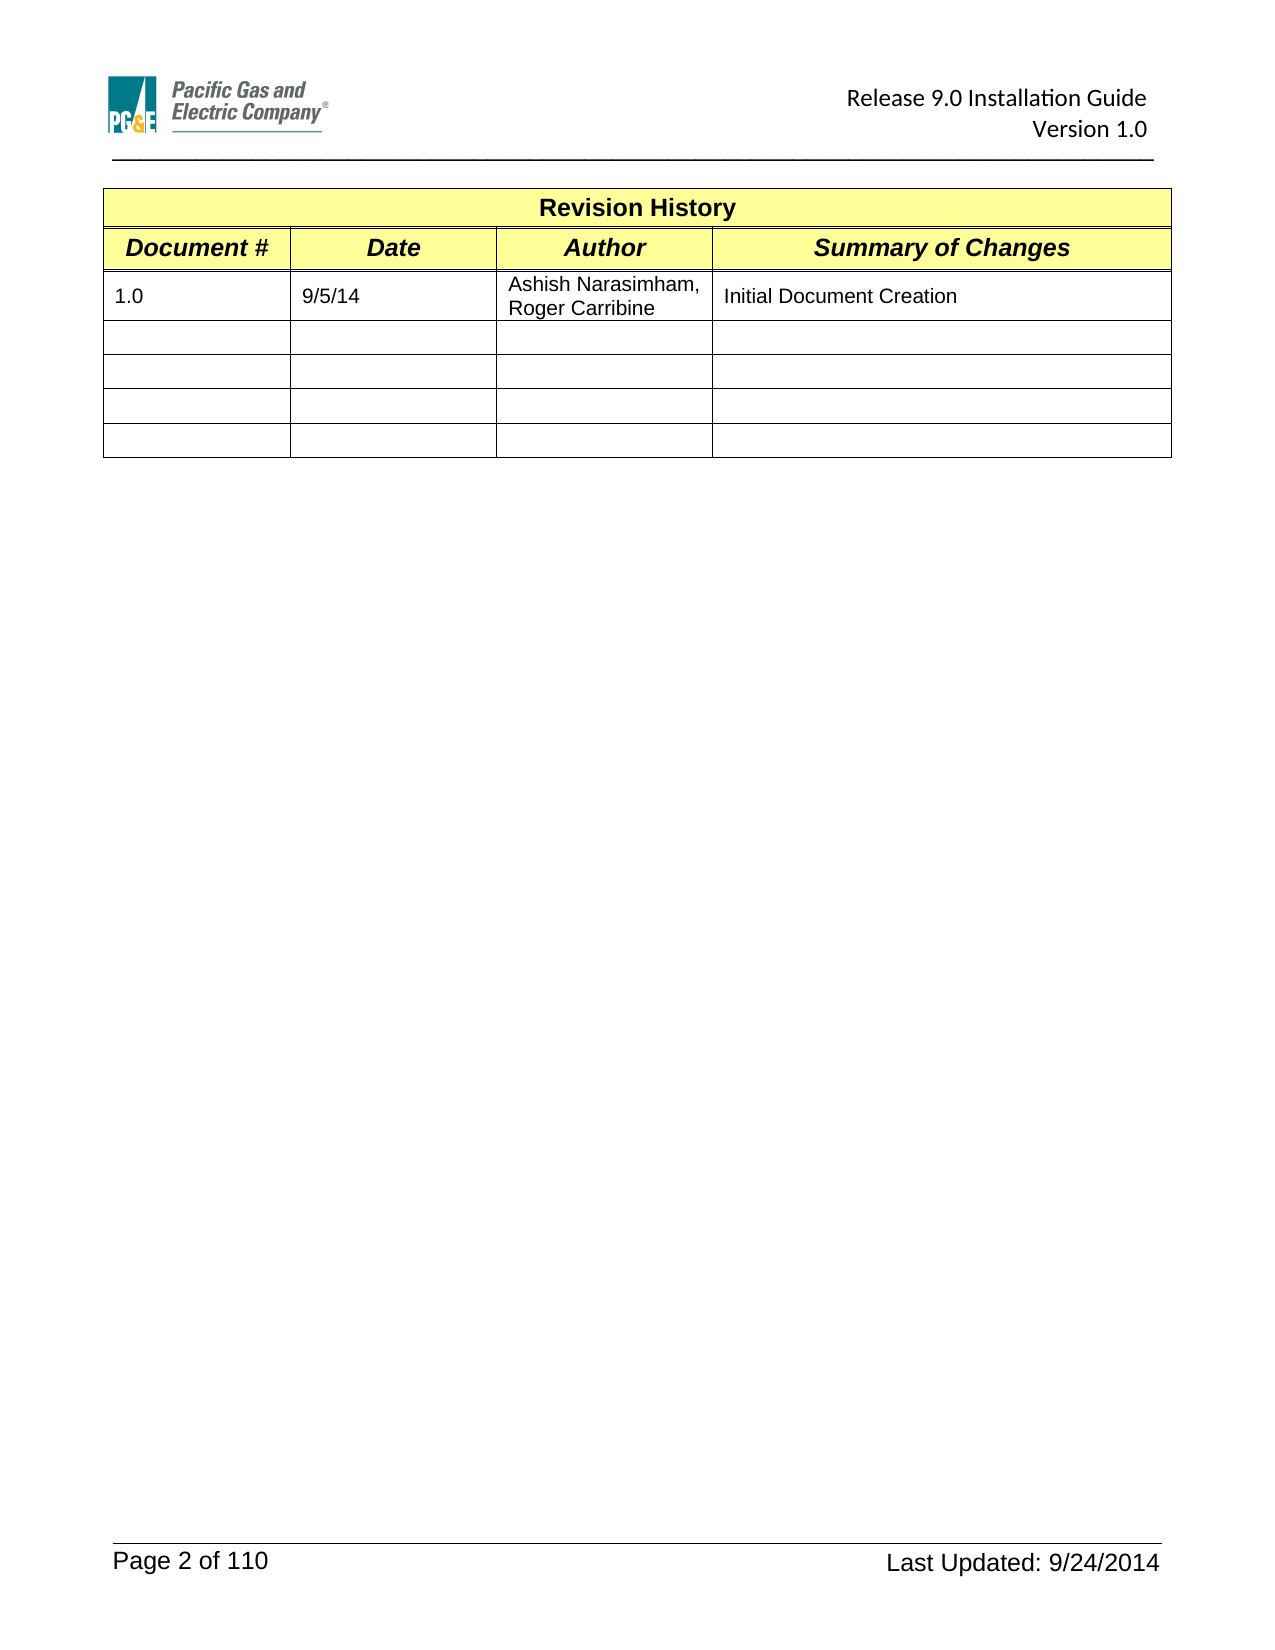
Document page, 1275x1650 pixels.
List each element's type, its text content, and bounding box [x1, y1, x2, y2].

table_cell [497, 389, 712, 423]
table_cell [291, 389, 496, 423]
table_cell Ashish Narasimham, Roger Carribine [497, 272, 712, 319]
table_header Revision History [104, 189, 1171, 226]
table_cell [713, 321, 1171, 354]
table_cell [713, 389, 1171, 423]
table_cell [291, 355, 496, 388]
table_cell [104, 424, 290, 457]
table_cell Document # [104, 229, 290, 268]
table_cell [104, 355, 290, 388]
table_cell Date [291, 229, 496, 268]
table_cell 1.0 [104, 272, 290, 319]
table_cell [713, 355, 1171, 388]
table_cell [291, 424, 496, 457]
table_cell [497, 424, 712, 457]
table_cell Initial Document Creation [713, 272, 1171, 319]
table_cell [713, 424, 1171, 457]
table_cell [104, 321, 290, 354]
table_cell [497, 355, 712, 388]
table_cell [291, 321, 496, 354]
table_cell Author [497, 229, 712, 268]
table_cell Summary of Changes [713, 229, 1171, 268]
table_cell 9/5/14 [291, 272, 496, 319]
table_cell [104, 389, 290, 423]
table_cell [497, 321, 712, 354]
